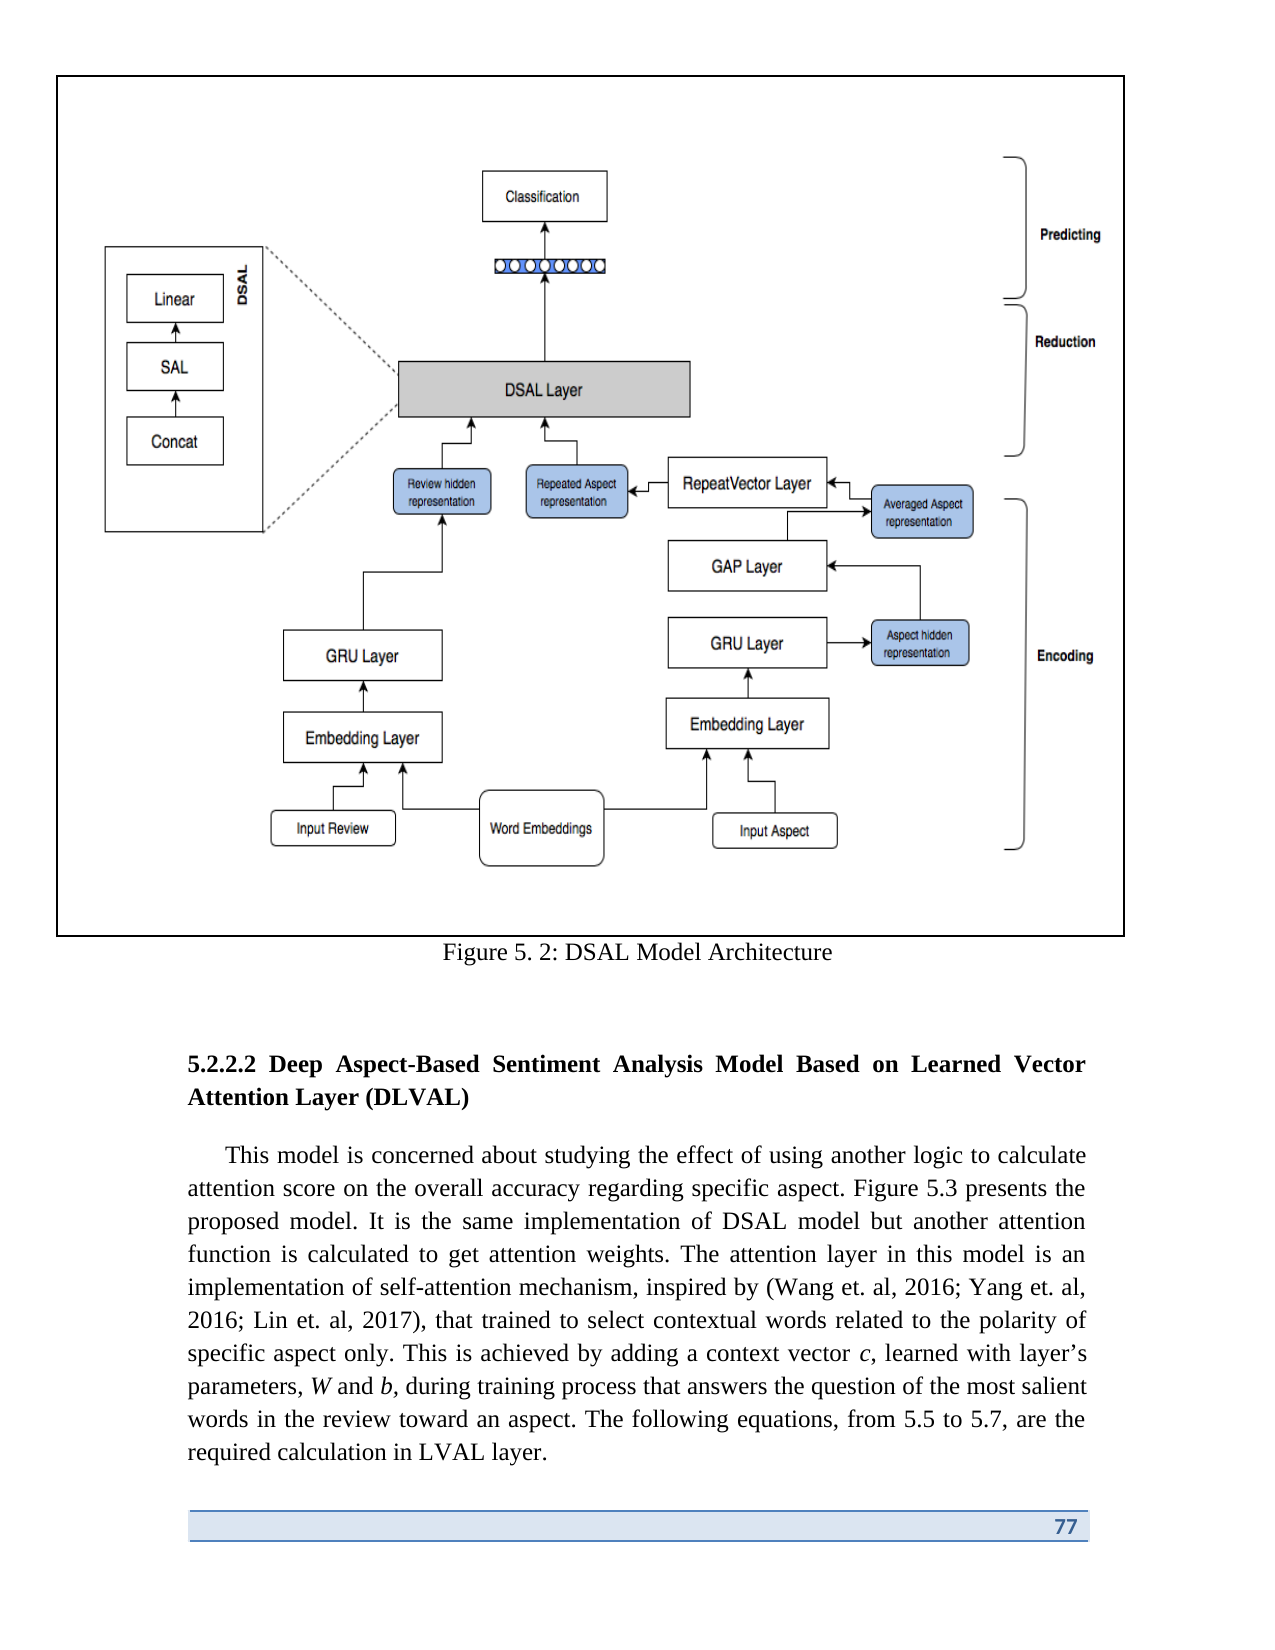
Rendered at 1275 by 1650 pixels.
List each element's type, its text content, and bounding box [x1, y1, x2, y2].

text This model is concerned about studying the effect of using another logic to calculate attention score on the overall accuracy regarding specific aspect. Figure 5.3 presents the proposed model. It is the same implementation of DSAL model but another attention function is calculated to get attention weights. The attention layer in this model is an implementation of self-attention mechanism, inspired by (Wang et. al, 2016; Yang et. al, 2016; Lin et. al, 2017), that trained to select contextual words related to the polarity of specific aspect only. This is achieved by adding a context vector c, learned with layer’s parameters, W and b, during training process that answers the question of the most salient words in the review toward an aspect. The following equations, from 5.5 to 5.7, are the required calculation in LVAL layer. [187, 1140, 1087, 1466]
picture [58, 77, 1123, 935]
text Figure 5. 2: DSAL Model Architecture [187, 937, 1087, 966]
subtitle 5.2.2.2 Deep Aspect-Based Sentiment Analysis Model Based on Learned Vector Attention Layer (DLVAL) [187, 1049, 1087, 1111]
